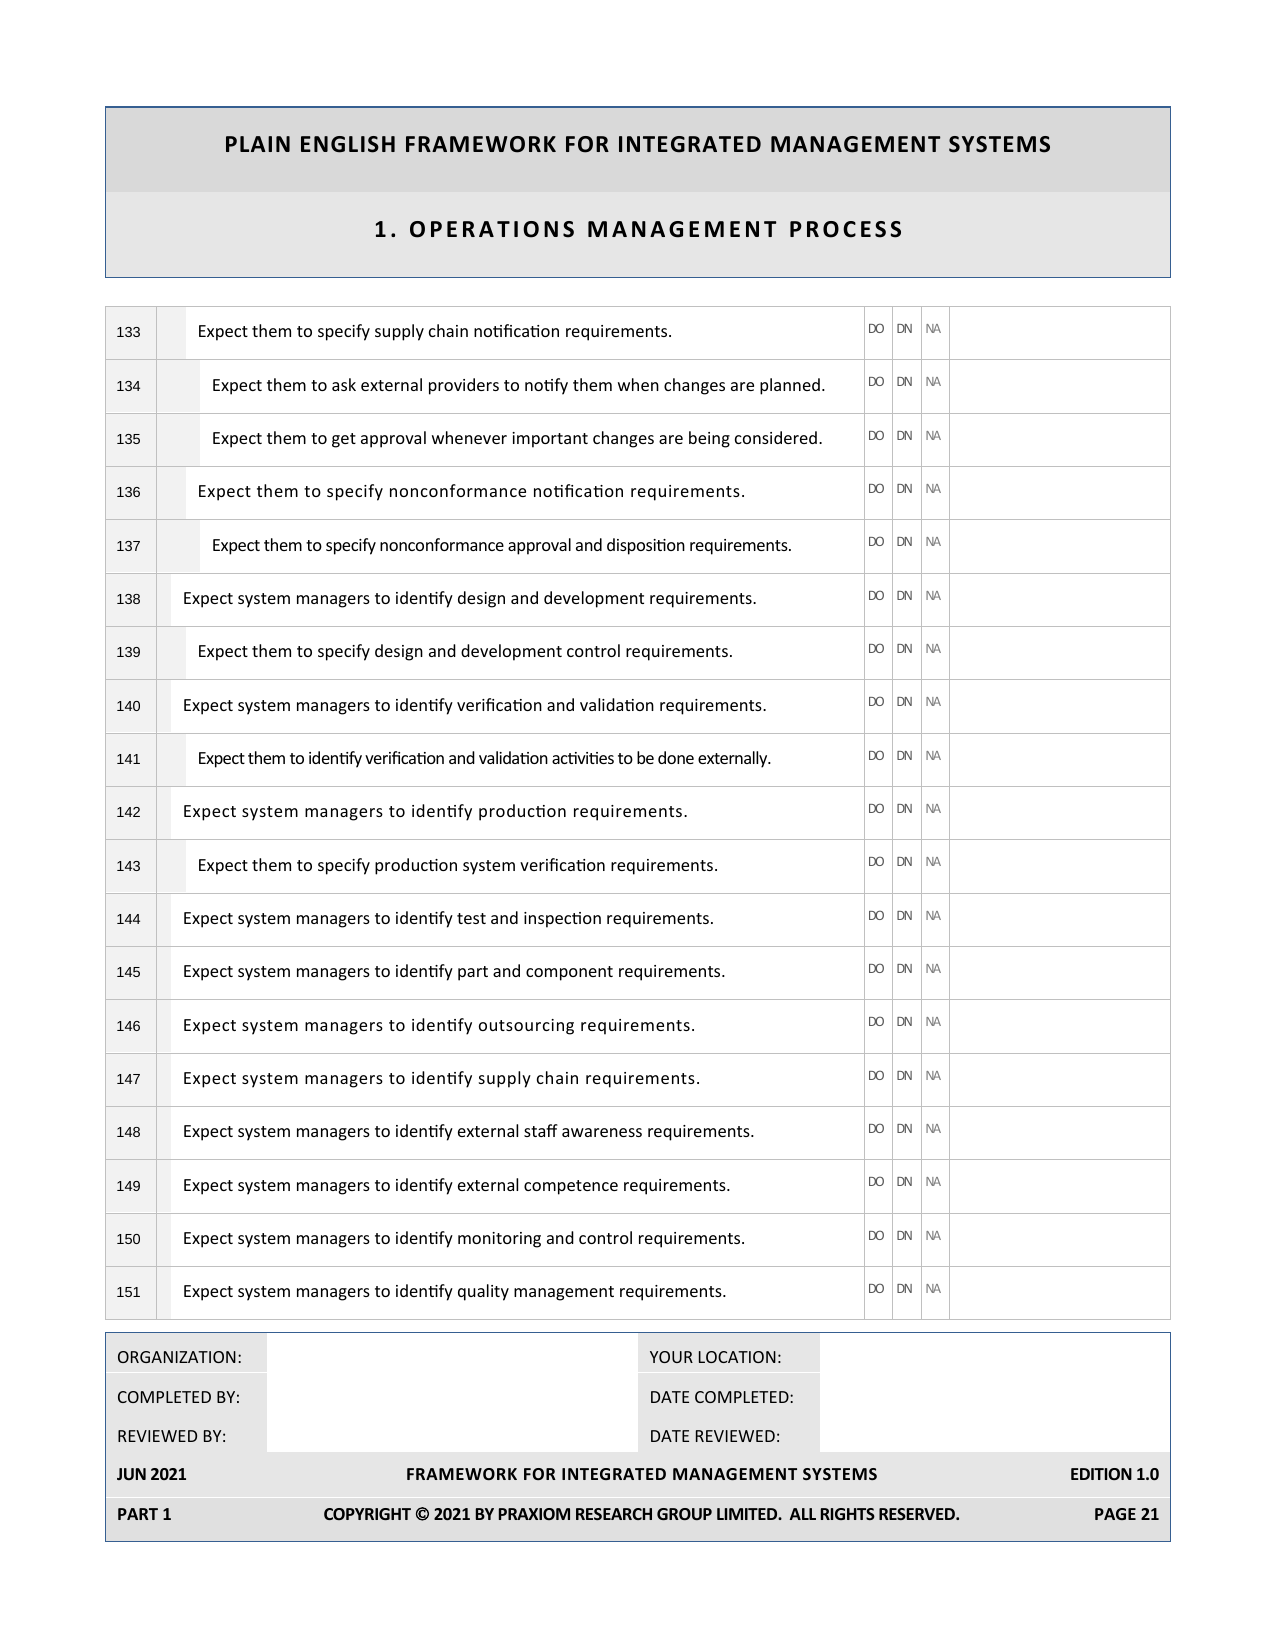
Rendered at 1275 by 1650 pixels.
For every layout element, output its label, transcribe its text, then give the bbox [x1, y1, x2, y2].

table_cell DN [893, 414, 921, 466]
table_cell [157, 1214, 171, 1266]
table_cell DN [893, 1000, 921, 1052]
table_cell [950, 1267, 1170, 1319]
table_cell DN [893, 840, 921, 892]
table_cell Expect them to specify production system verification requirements. [186, 840, 864, 892]
table_cell DN [893, 467, 921, 519]
table_cell [950, 520, 1170, 572]
table_cell Expect system managers to identify supply chain requirements. [171, 1054, 864, 1106]
table_cell [106, 787, 156, 839]
table_cell [106, 1107, 156, 1159]
table_cell DO [865, 1107, 892, 1159]
table_cell Expect system managers to identify quality management requirements. [171, 1267, 864, 1319]
table_cell Expect them to identify verification and validation activities to be done externally. [186, 734, 864, 786]
table_cell Expect system managers to identify outsourcing requirements. [171, 1000, 864, 1052]
table_cell [950, 894, 1170, 946]
table_cell Expect system managers to identify verification and validation requirements. [171, 680, 864, 732]
table_cell NA [922, 734, 949, 786]
table_cell [157, 360, 200, 412]
table_cell NA [922, 520, 949, 572]
table_cell [950, 840, 1170, 892]
table_cell DN [893, 307, 921, 359]
table_cell [106, 414, 156, 466]
table_cell Expect system managers to identify external competence requirements. [171, 1160, 864, 1212]
table_cell [950, 627, 1170, 679]
table_cell [106, 574, 156, 626]
table_cell [106, 1214, 156, 1266]
table_cell Expect them to specify design and development control requirements. [186, 627, 864, 679]
table_cell NA [922, 627, 949, 679]
table_cell DO [865, 627, 892, 679]
table_cell [157, 307, 186, 359]
table_cell Expect them to specify nonconformance approval and disposition requirements. [200, 520, 864, 572]
table_cell DN [893, 1107, 921, 1159]
table_cell DO [865, 1160, 892, 1212]
table_cell DO [865, 1000, 892, 1052]
table_cell NA [922, 1054, 949, 1106]
table_cell DN [893, 947, 921, 999]
table_cell [157, 1107, 171, 1159]
table_cell [157, 680, 171, 732]
table_cell [106, 520, 156, 572]
table_cell [157, 1267, 171, 1319]
table_cell [950, 574, 1170, 626]
table_cell DN [893, 680, 921, 732]
table_cell DO [865, 947, 892, 999]
table_cell DN [893, 520, 921, 572]
table_cell Expect system managers to identify design and development requirements. [171, 574, 864, 626]
table_cell DO [865, 734, 892, 786]
table_cell [950, 414, 1170, 466]
table_cell DN [893, 734, 921, 786]
table_cell Expect system managers to identify external staff awareness requirements. [171, 1107, 864, 1159]
table_cell NA [922, 1107, 949, 1159]
table_cell Expect system managers to identify part and component requirements. [171, 947, 864, 999]
table_cell [106, 1267, 156, 1319]
table_cell NA [922, 947, 949, 999]
table_cell DN [893, 1160, 921, 1212]
table_cell DN [893, 1054, 921, 1106]
table_cell Expect them to specify nonconformance notification requirements. [186, 467, 864, 519]
table_cell NA [922, 467, 949, 519]
table_cell NA [922, 680, 949, 732]
table_cell [106, 894, 156, 946]
table_cell NA [922, 894, 949, 946]
table_cell [950, 360, 1170, 412]
table_cell DO [865, 467, 892, 519]
table_cell [950, 307, 1170, 359]
table_cell [106, 947, 156, 999]
table_cell DO [865, 1214, 892, 1266]
table_cell Expect system managers to identify monitoring and control requirements. [171, 1214, 864, 1266]
table_cell DO [865, 307, 892, 359]
table_cell DO [865, 840, 892, 892]
table_cell [157, 1160, 171, 1212]
table_cell [950, 1160, 1170, 1212]
table_cell DO [865, 1267, 892, 1319]
table_cell DN [893, 787, 921, 839]
table_cell [157, 1000, 171, 1052]
table_cell [157, 1054, 171, 1106]
table_cell DO [865, 1054, 892, 1106]
table_cell NA [922, 1160, 949, 1212]
table_cell DO [865, 520, 892, 572]
table_cell [157, 414, 200, 466]
table_cell NA [922, 360, 949, 412]
table_cell Expect them to specify supply chain notification requirements. [186, 307, 864, 359]
table_cell DN [893, 360, 921, 412]
table_cell Expect them to ask external providers to notify them when changes are planned. [200, 360, 864, 412]
table_cell [106, 840, 156, 892]
table_cell [950, 787, 1170, 839]
table_cell [157, 574, 171, 626]
table_cell [106, 680, 156, 732]
table_cell [157, 467, 186, 519]
table_cell DO [865, 414, 892, 466]
table_cell NA [922, 574, 949, 626]
table_cell NA [922, 840, 949, 892]
table_cell [157, 947, 171, 999]
table_cell [106, 1000, 156, 1052]
table_cell [950, 467, 1170, 519]
table_cell DN [893, 1214, 921, 1266]
table_cell Expect system managers to identify test and inspection requirements. [171, 894, 864, 946]
table_cell DO [865, 894, 892, 946]
table_cell [950, 1054, 1170, 1106]
table_cell [950, 1214, 1170, 1266]
table_cell [106, 734, 156, 786]
table_cell DO [865, 680, 892, 732]
table_cell NA [922, 1214, 949, 1266]
table_cell [950, 1000, 1170, 1052]
table_cell [106, 360, 156, 412]
table_cell NA [922, 787, 949, 839]
table_cell DN [893, 1267, 921, 1319]
table_cell [157, 840, 186, 892]
table_cell Expect them to get approval whenever important changes are being considered. [200, 414, 864, 466]
table_cell NA [922, 1267, 949, 1319]
table_cell [157, 787, 171, 839]
table_cell [157, 520, 200, 572]
table_cell DO [865, 574, 892, 626]
table_cell [157, 894, 171, 946]
table_cell NA [922, 414, 949, 466]
table_cell [106, 1160, 156, 1212]
table_cell [157, 627, 186, 679]
table_cell DO [865, 787, 892, 839]
table_cell NA [922, 1000, 949, 1052]
table_cell [106, 467, 156, 519]
table_cell NA [922, 307, 949, 359]
table_cell [106, 627, 156, 679]
table_cell [106, 1054, 156, 1106]
table_cell [106, 307, 156, 359]
table_cell [950, 734, 1170, 786]
table_cell [950, 947, 1170, 999]
table_cell DN [893, 574, 921, 626]
table_cell [157, 734, 186, 786]
table_cell Expect system managers to identify production requirements. [171, 787, 864, 839]
table_cell [950, 1107, 1170, 1159]
table_cell [950, 680, 1170, 732]
table_cell DO [865, 360, 892, 412]
table_cell DN [893, 627, 921, 679]
table_cell DN [893, 894, 921, 946]
